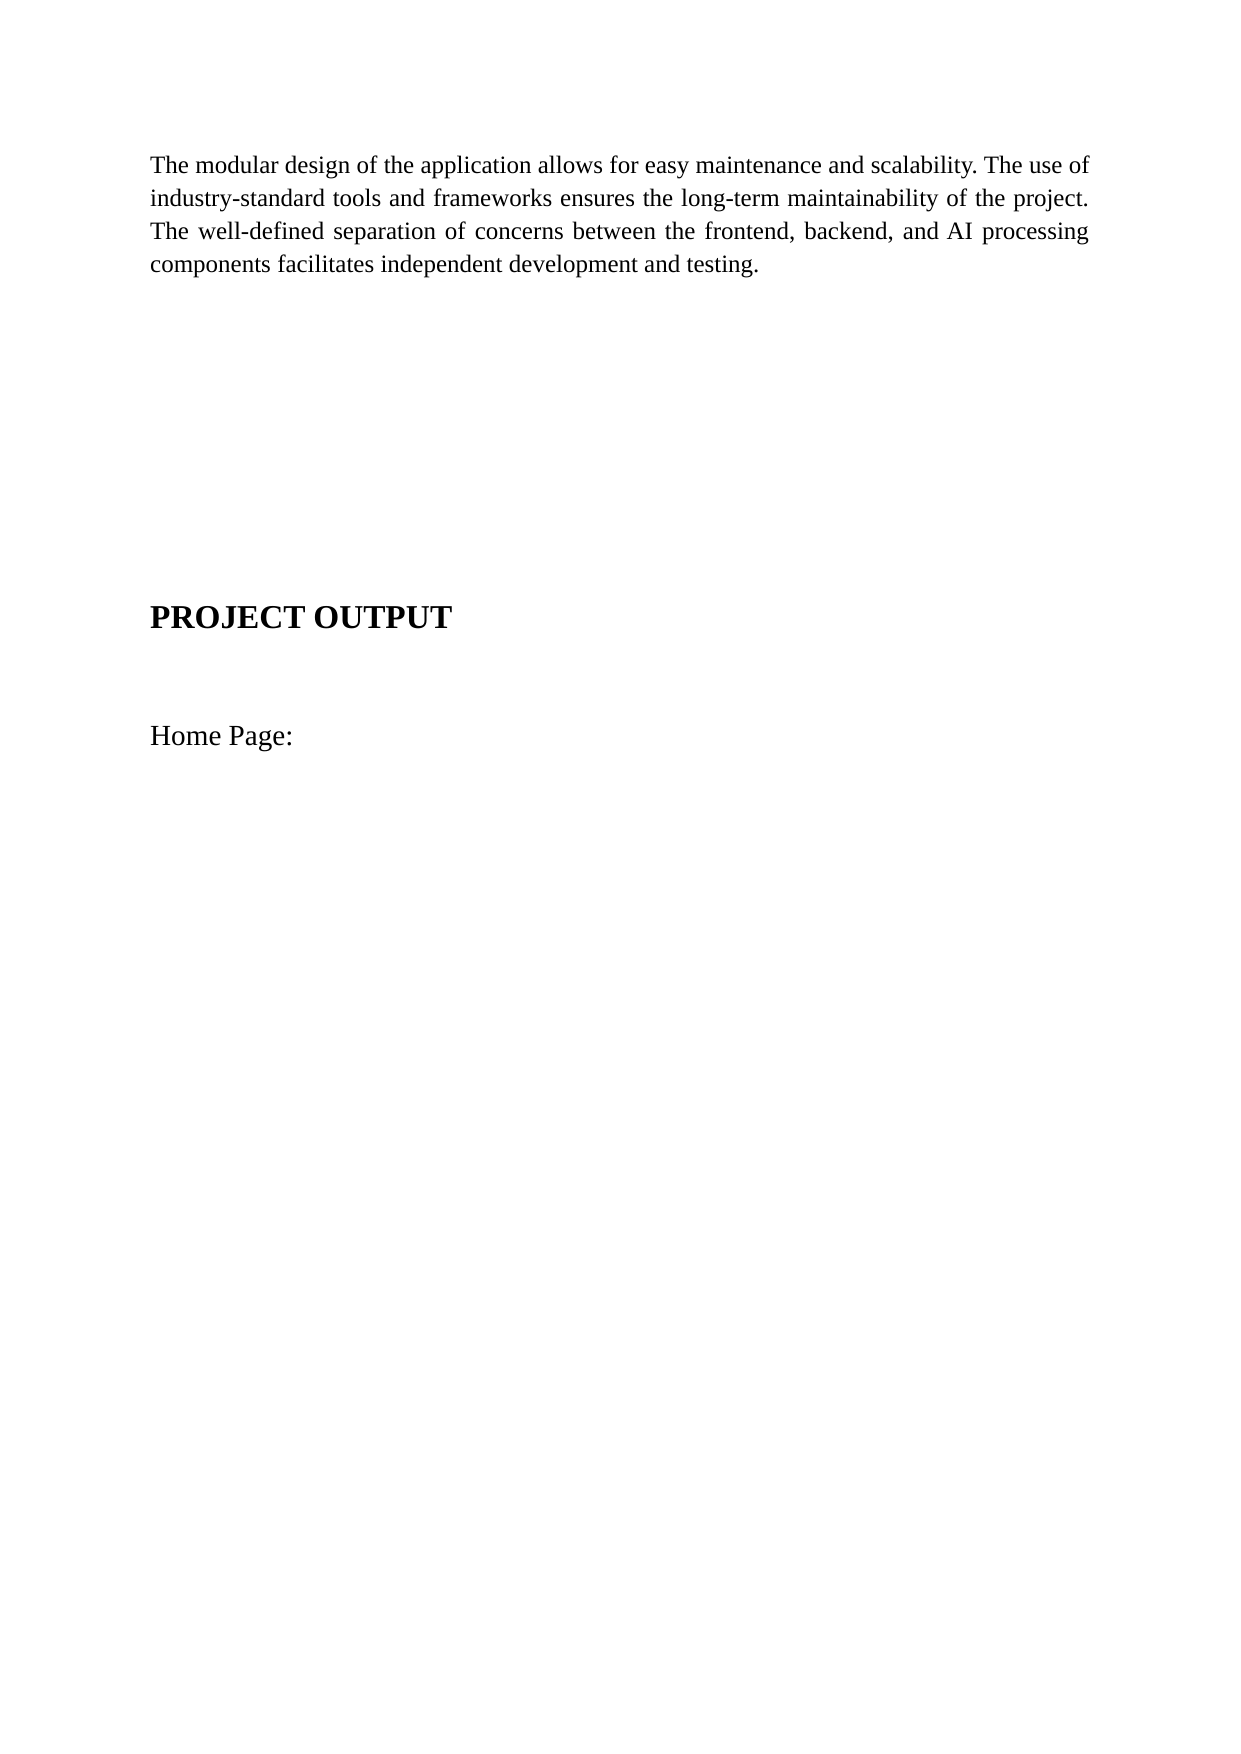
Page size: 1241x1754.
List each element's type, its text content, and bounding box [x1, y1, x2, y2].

text PROJECT OUTPUT [150, 597, 1090, 635]
text The modular design of the application allows for easy maintenance and scalability. The use of industry-standard tools and frameworks ensures the long-term maintainability of the project. The well-defined separation of concerns between the frontend, backend, and AI processing components facilitates independent development and testing. [150, 150, 1090, 278]
text Home Page: [150, 718, 1090, 752]
